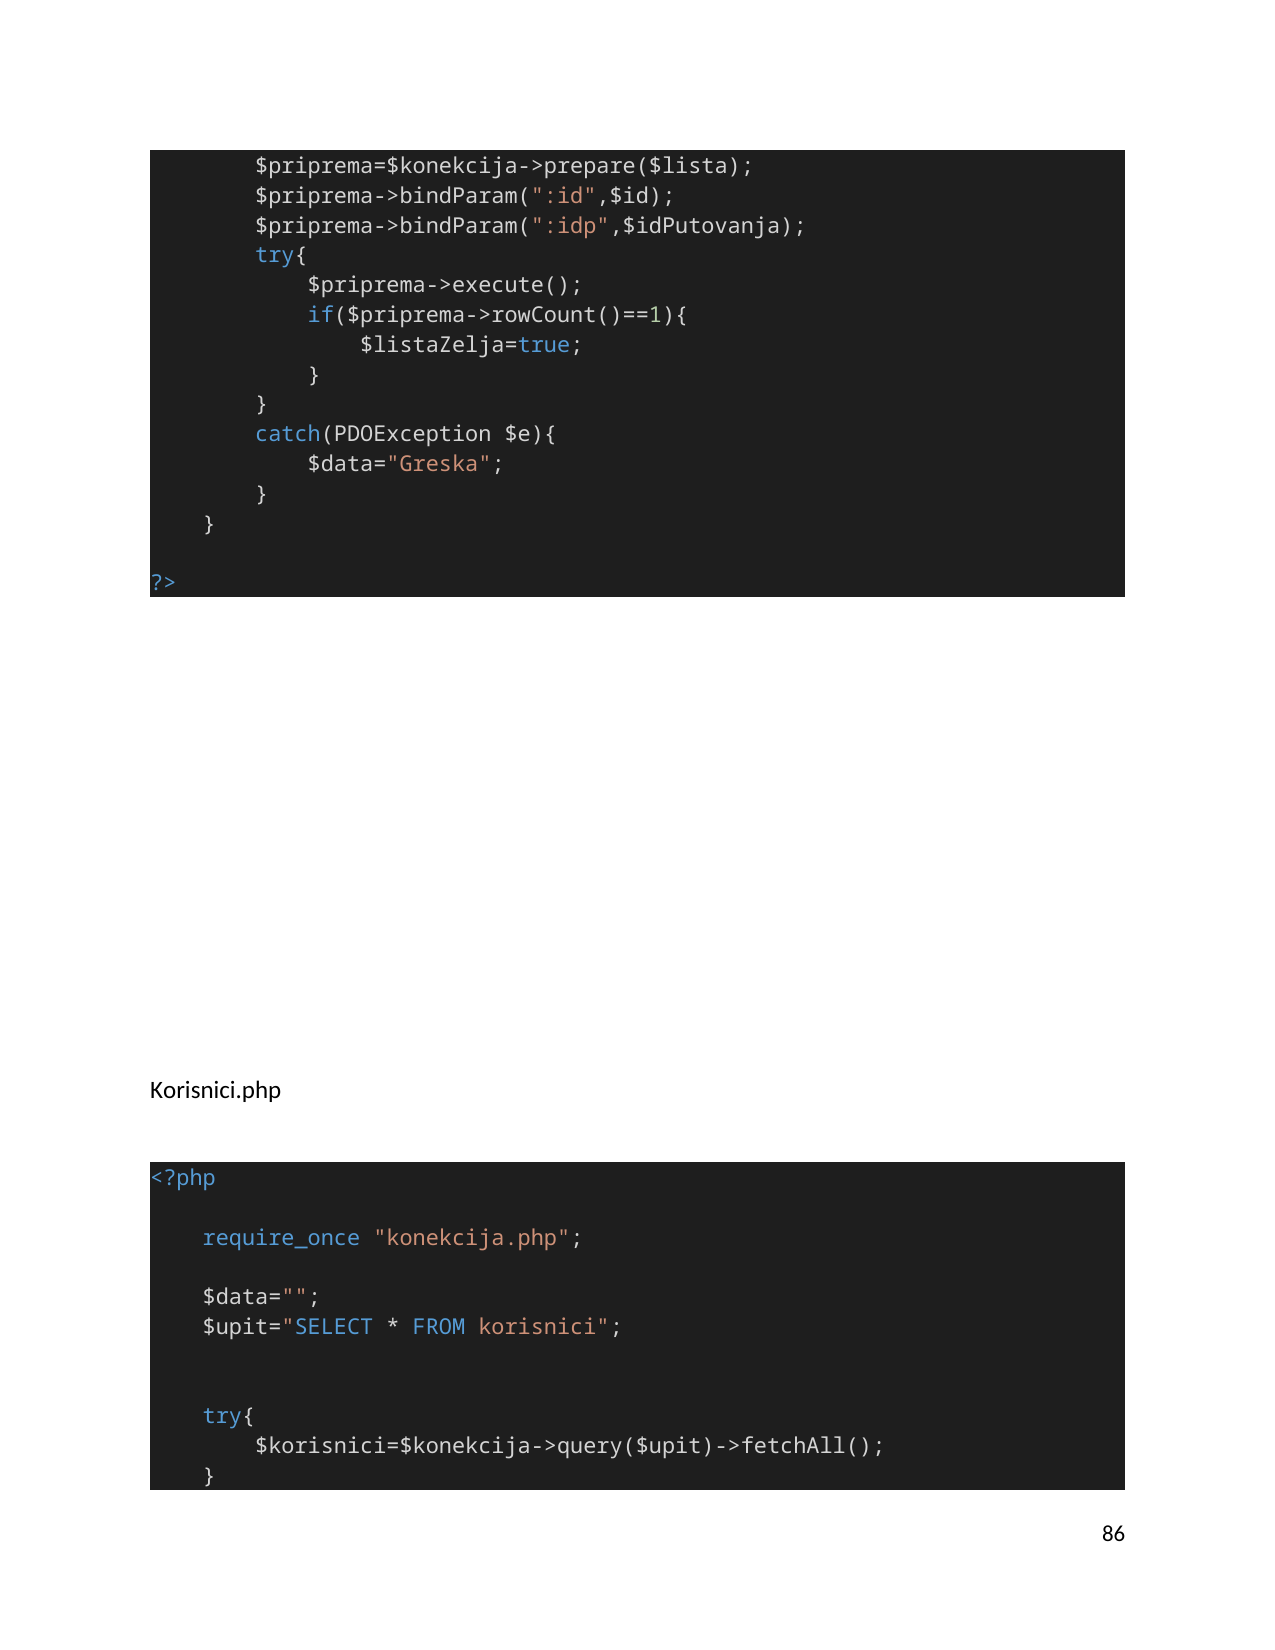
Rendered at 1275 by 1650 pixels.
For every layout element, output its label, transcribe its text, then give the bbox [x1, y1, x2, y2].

text } [150, 478, 1125, 507]
text $priprema->execute(); [150, 269, 1125, 299]
text require_once "konekcija.php"; [150, 1222, 1125, 1251]
text } [150, 358, 1125, 388]
text } [150, 388, 1125, 418]
text $korisnici=$konekcija->query($upit)->fetchAll(); [150, 1430, 1125, 1460]
text try{ [150, 239, 1125, 269]
text try{ [150, 1400, 1125, 1430]
text if($priprema->rowCount()==1){ [150, 299, 1125, 329]
text catch(PDOException $e){ [150, 418, 1125, 448]
text $priprema->bindParam(":idp",$idPutovanja); [150, 209, 1125, 239]
text $priprema=$konekcija->prepare($lista); [150, 150, 1125, 180]
text } [150, 507, 1125, 537]
text $upit="SELECT * FROM korisnici"; [150, 1311, 1125, 1341]
text $listaZelja=true; [150, 329, 1125, 358]
text $data="Greska"; [150, 448, 1125, 478]
text <?php [150, 1162, 1125, 1192]
text ?> [150, 567, 1125, 597]
subtitle Korisnici.php [150, 1074, 1125, 1104]
text } [150, 1460, 1125, 1490]
text $priprema->bindParam(":id",$id); [150, 180, 1125, 209]
text $data=""; [150, 1281, 1125, 1311]
